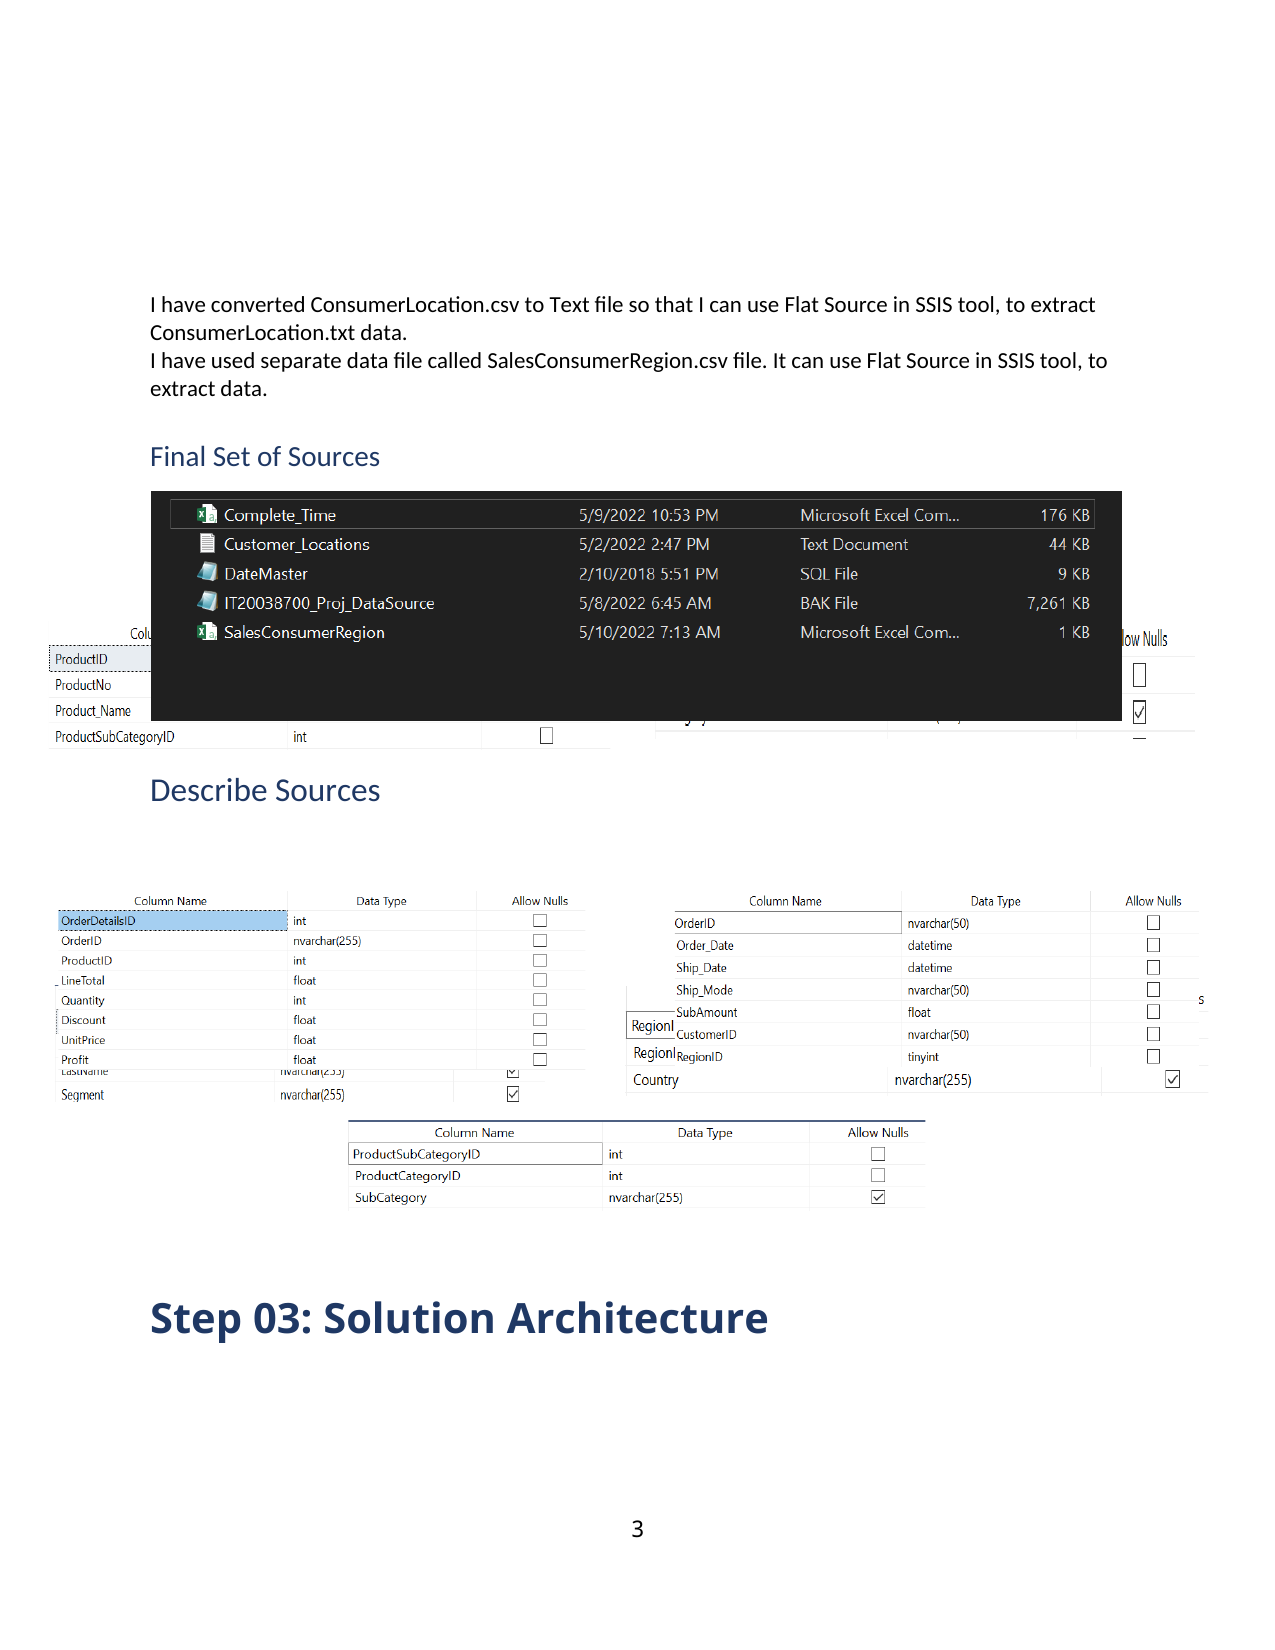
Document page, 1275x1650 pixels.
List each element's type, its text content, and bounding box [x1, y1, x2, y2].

picture [623, 891, 1209, 1096]
text Step 03: Solution Architecture [150, 1289, 1125, 1346]
text Final Set of Sources [150, 438, 1125, 473]
picture [54, 891, 586, 1102]
picture [47, 491, 1194, 749]
text I have used separate data file called SalesConsumerRegion.csv file. It can use Flat Source in SSIS tool, to extract data. [150, 346, 1125, 402]
text Describe Sources [150, 720, 1125, 809]
text I have converted ConsumerLocation.csv to Text file so that I can use Flat Source in SSIS tool, to extract ConsumerLocation.txt data. [150, 290, 1125, 346]
picture [347, 1120, 925, 1211]
